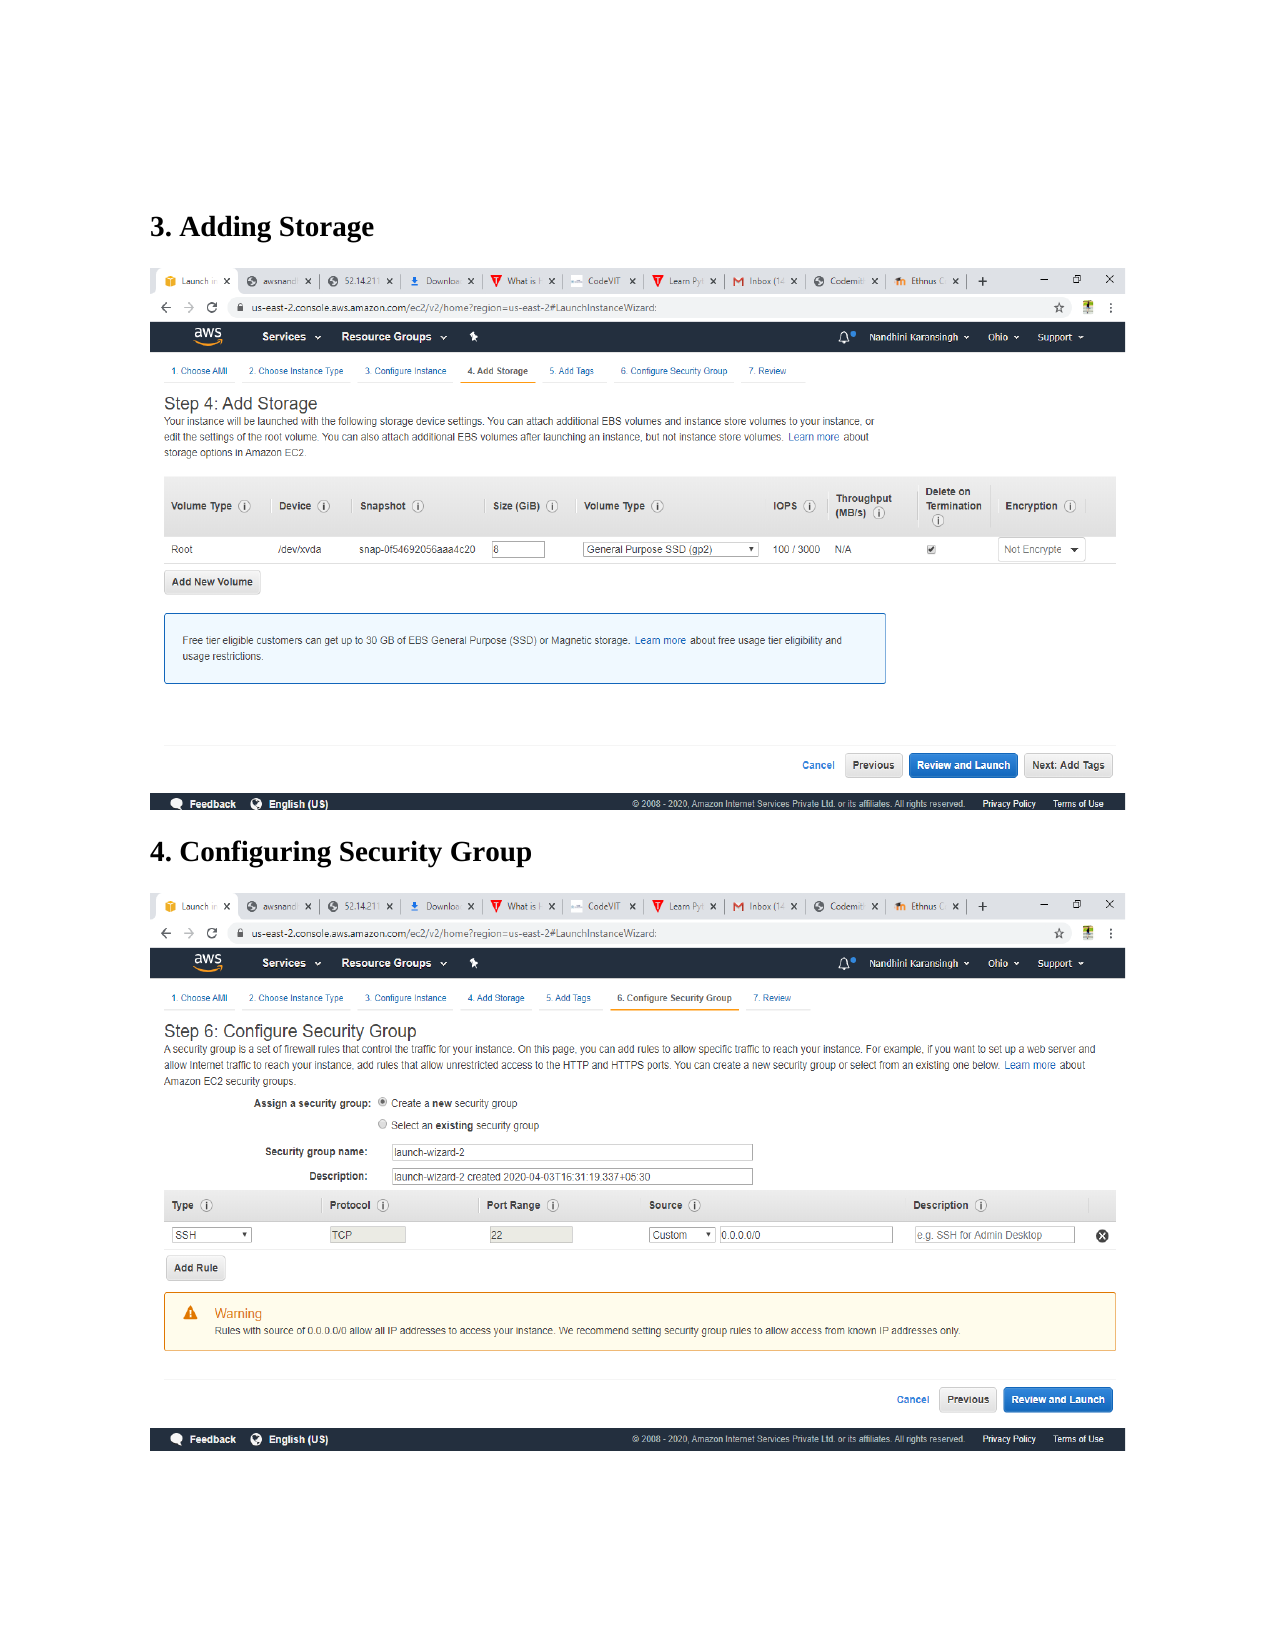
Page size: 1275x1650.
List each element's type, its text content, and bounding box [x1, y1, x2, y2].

picture [150, 268, 1126, 810]
picture [150, 893, 1126, 1451]
text 3. Adding Storage [150, 209, 1125, 243]
text 4. Configuring Security Group [150, 834, 1125, 868]
